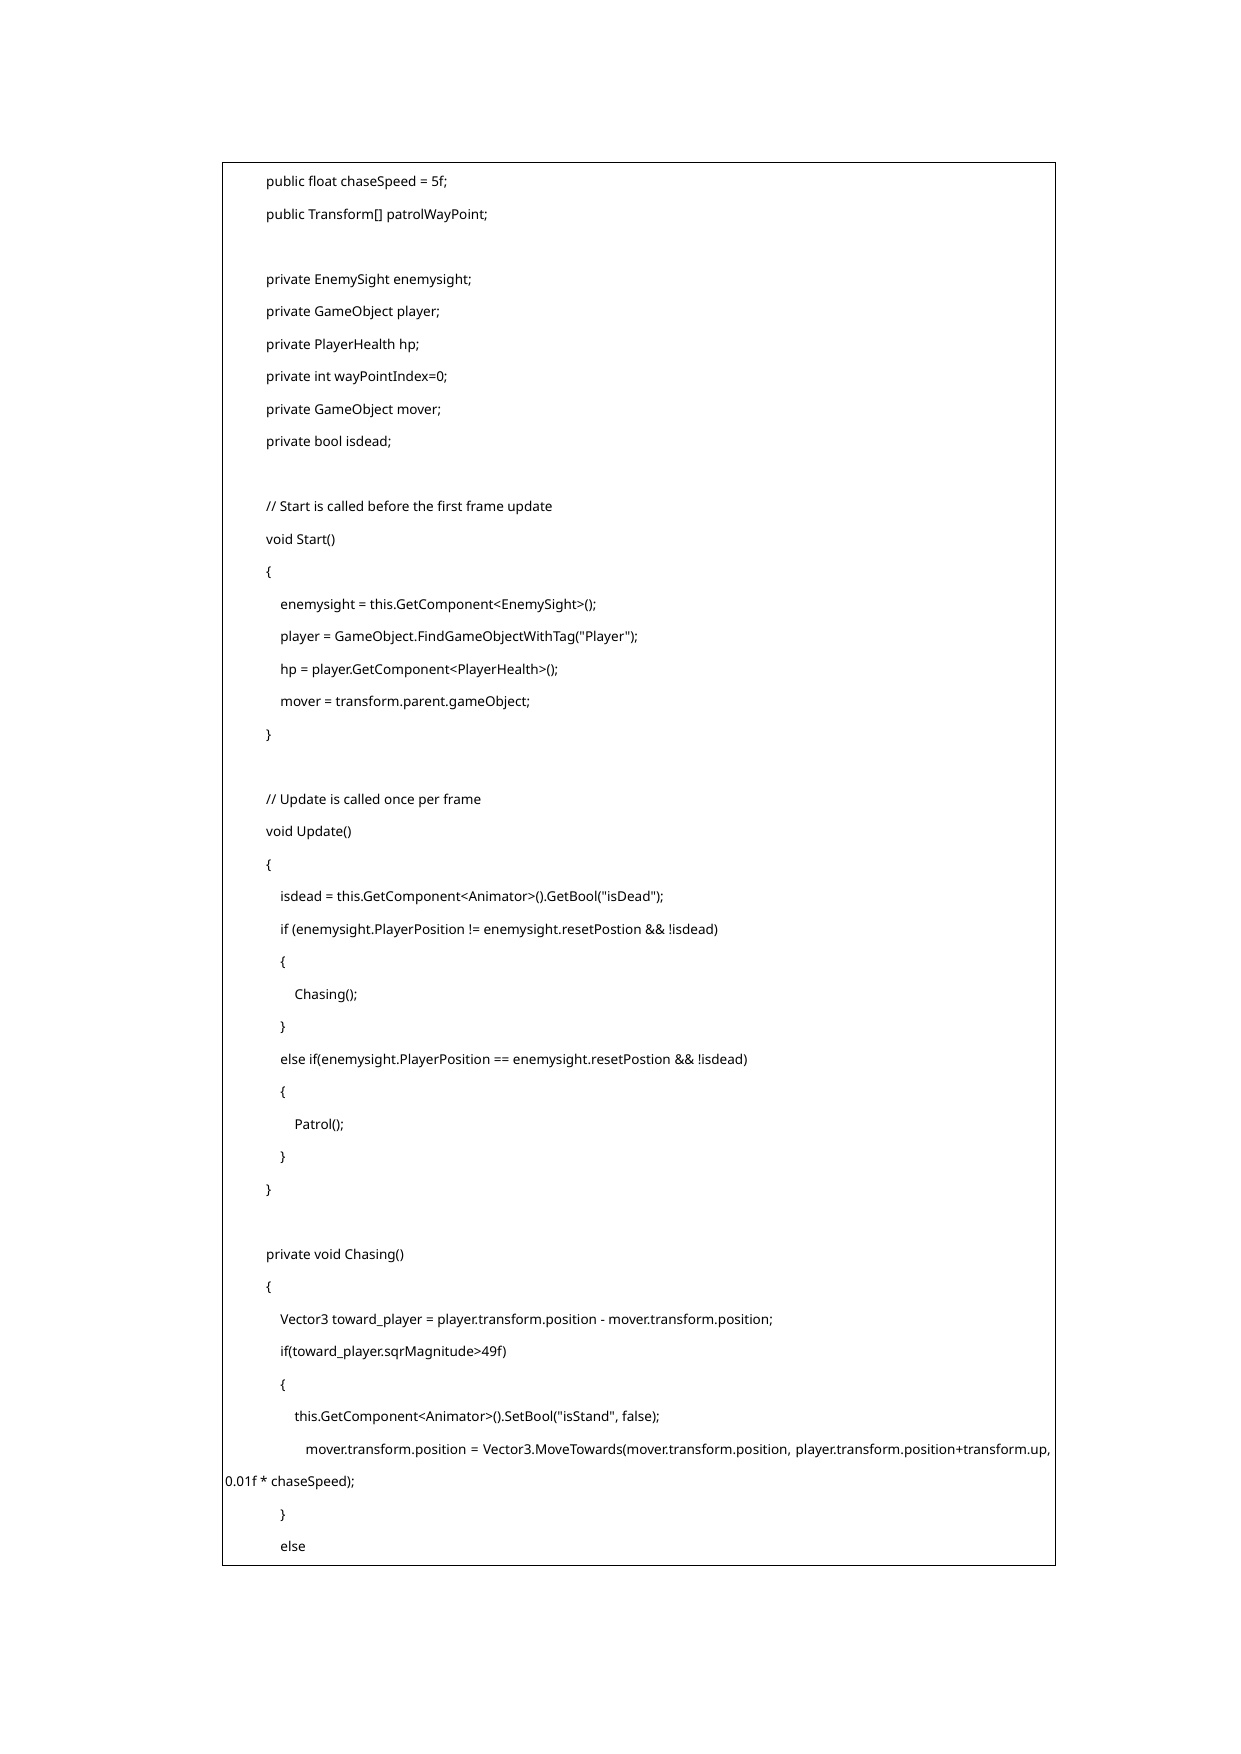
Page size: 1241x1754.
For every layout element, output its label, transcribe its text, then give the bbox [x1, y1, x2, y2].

list { [223, 1267, 1055, 1299]
list private EnemySight enemysight; [223, 259, 1055, 292]
list else if(enemysight.PlayerPosition == enemysight.resetPostion && !isdead) [223, 1039, 1055, 1072]
list Vector3 toward_player = player.transform.position - mover.transform.position; [223, 1299, 1055, 1332]
list { [223, 942, 1055, 974]
list } [223, 1169, 1055, 1205]
list mover.transform.position = Vector3.MoveTowards(mover.transform.position, player.transform.position+transform.up, 0.01f * chaseSpeed); [223, 1429, 1055, 1494]
list // Update is called once per frame [223, 779, 1055, 812]
list } [223, 1494, 1055, 1527]
list enemysight = this.GetComponent<EnemySight>(); [223, 584, 1055, 617]
list void Start() [223, 519, 1055, 552]
list private GameObject player; [223, 292, 1055, 324]
list else [223, 1527, 1055, 1565]
list if(toward_player.sqrMagnitude>49f) [223, 1332, 1055, 1364]
list private void Chasing() [223, 1234, 1055, 1267]
list } [223, 1007, 1055, 1039]
list Chasing(); [223, 974, 1055, 1007]
list private GameObject mover; [223, 389, 1055, 422]
list { [223, 552, 1055, 584]
list private int wayPointIndex=0; [223, 357, 1055, 389]
list // Start is called before the first frame update [223, 487, 1055, 519]
list { [223, 1364, 1055, 1397]
list isdead = this.GetComponent<Animator>().GetBool("isDead"); [223, 877, 1055, 909]
list { [223, 844, 1055, 877]
list } [223, 1137, 1055, 1169]
list private bool isdead; [223, 422, 1055, 458]
list private PlayerHealth hp; [223, 324, 1055, 357]
list } [223, 714, 1055, 750]
list void Update() [223, 812, 1055, 844]
list this.GetComponent<Animator>().SetBool("isStand", false); [223, 1397, 1055, 1429]
list Patrol(); [223, 1104, 1055, 1137]
list public Transform[] patrolWayPoint; [223, 194, 1055, 230]
list { [223, 1072, 1055, 1104]
list public float chaseSpeed = 5f; [223, 163, 1055, 194]
list player = GameObject.FindGameObjectWithTag("Player"); [223, 617, 1055, 649]
list mover = transform.parent.gameObject; [223, 682, 1055, 714]
list if (enemysight.PlayerPosition != enemysight.resetPostion && !isdead) [223, 909, 1055, 942]
list hp = player.GetComponent<PlayerHealth>(); [223, 649, 1055, 682]
